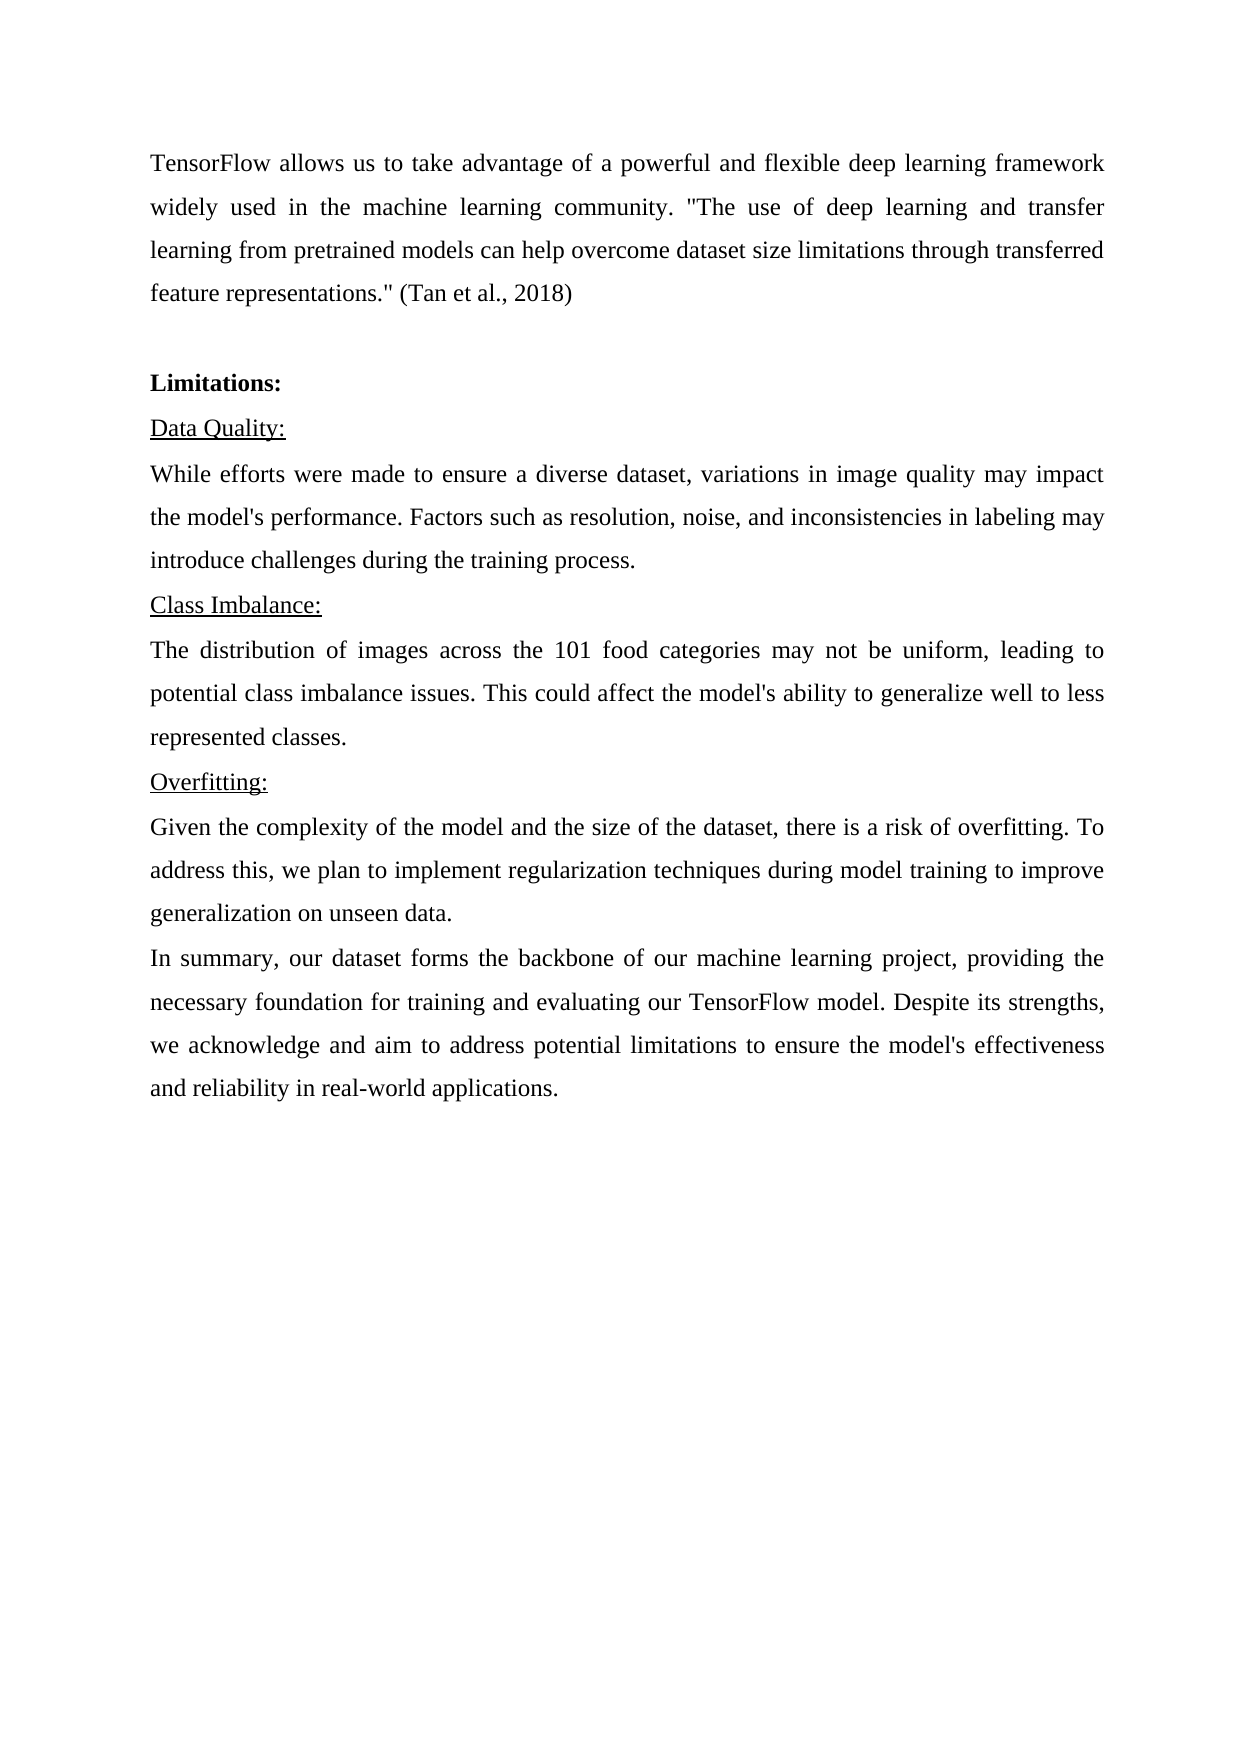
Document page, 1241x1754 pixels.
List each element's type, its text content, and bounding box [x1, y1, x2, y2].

text The distribution of images across the 101 food categories may not be uniform, leading to potential class imbalance issues. This could affect the model's ability to generalize well to less represented classes. [150, 635, 1106, 750]
text Given the complexity of the model and the size of the dataset, there is a risk of overfitting. To address this, we plan to implement regularization techniques during model training to improve generalization on unseen data. [150, 812, 1106, 927]
text Limitations: [150, 368, 1106, 397]
text In summary, our dataset forms the backbone of our machine learning project, providing the necessary foundation for training and evaluating our TensorFlow model. Despite its strengths, we acknowledge and aim to address potential limitations to ensure the model's effectiveness and reliability in real-world applications. [150, 943, 1106, 1102]
text Data Quality: [150, 413, 1106, 442]
text While efforts were made to ensure a diverse dataset, variations in image quality may impact the model's performance. Factors such as resolution, noise, and inconsistencies in labeling may introduce challenges during the training process. [150, 459, 1106, 574]
text Class Imbalance: [150, 590, 1106, 619]
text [150, 148, 1106, 307]
text Overfitting: [150, 767, 1106, 796]
